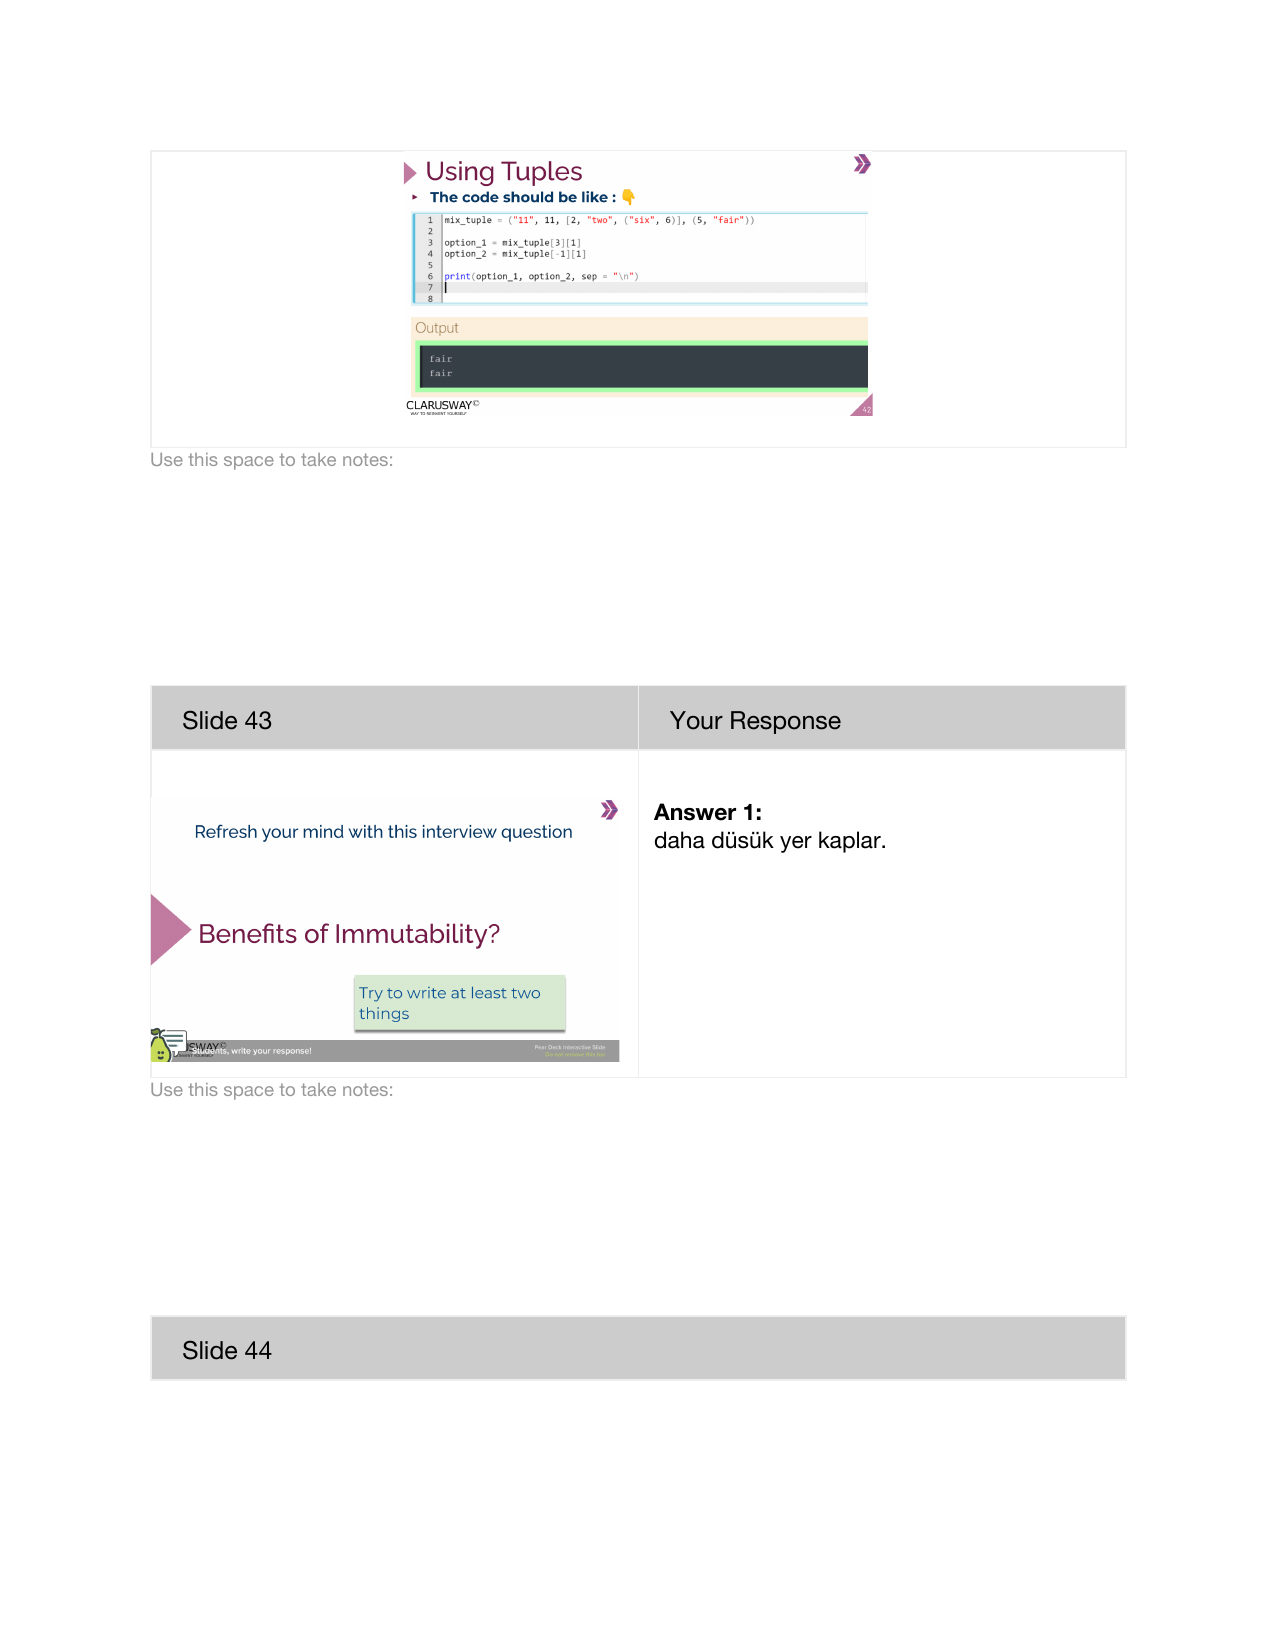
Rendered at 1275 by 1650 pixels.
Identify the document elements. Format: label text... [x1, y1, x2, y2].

table_header Slide 44 [152, 1317, 1125, 1379]
text Use this space to take notes: [150, 1078, 1125, 1102]
table_header Slide 43 [152, 686, 638, 749]
table_cell [152, 751, 638, 1077]
picture [150, 797, 620, 1062]
table_cell [152, 152, 1125, 447]
text Use this space to take notes: [150, 448, 1125, 472]
table_header Your Response [639, 686, 1125, 749]
table_cell Answer 1: daha düsük yer kaplar. [639, 751, 1125, 1077]
picture [403, 151, 873, 416]
